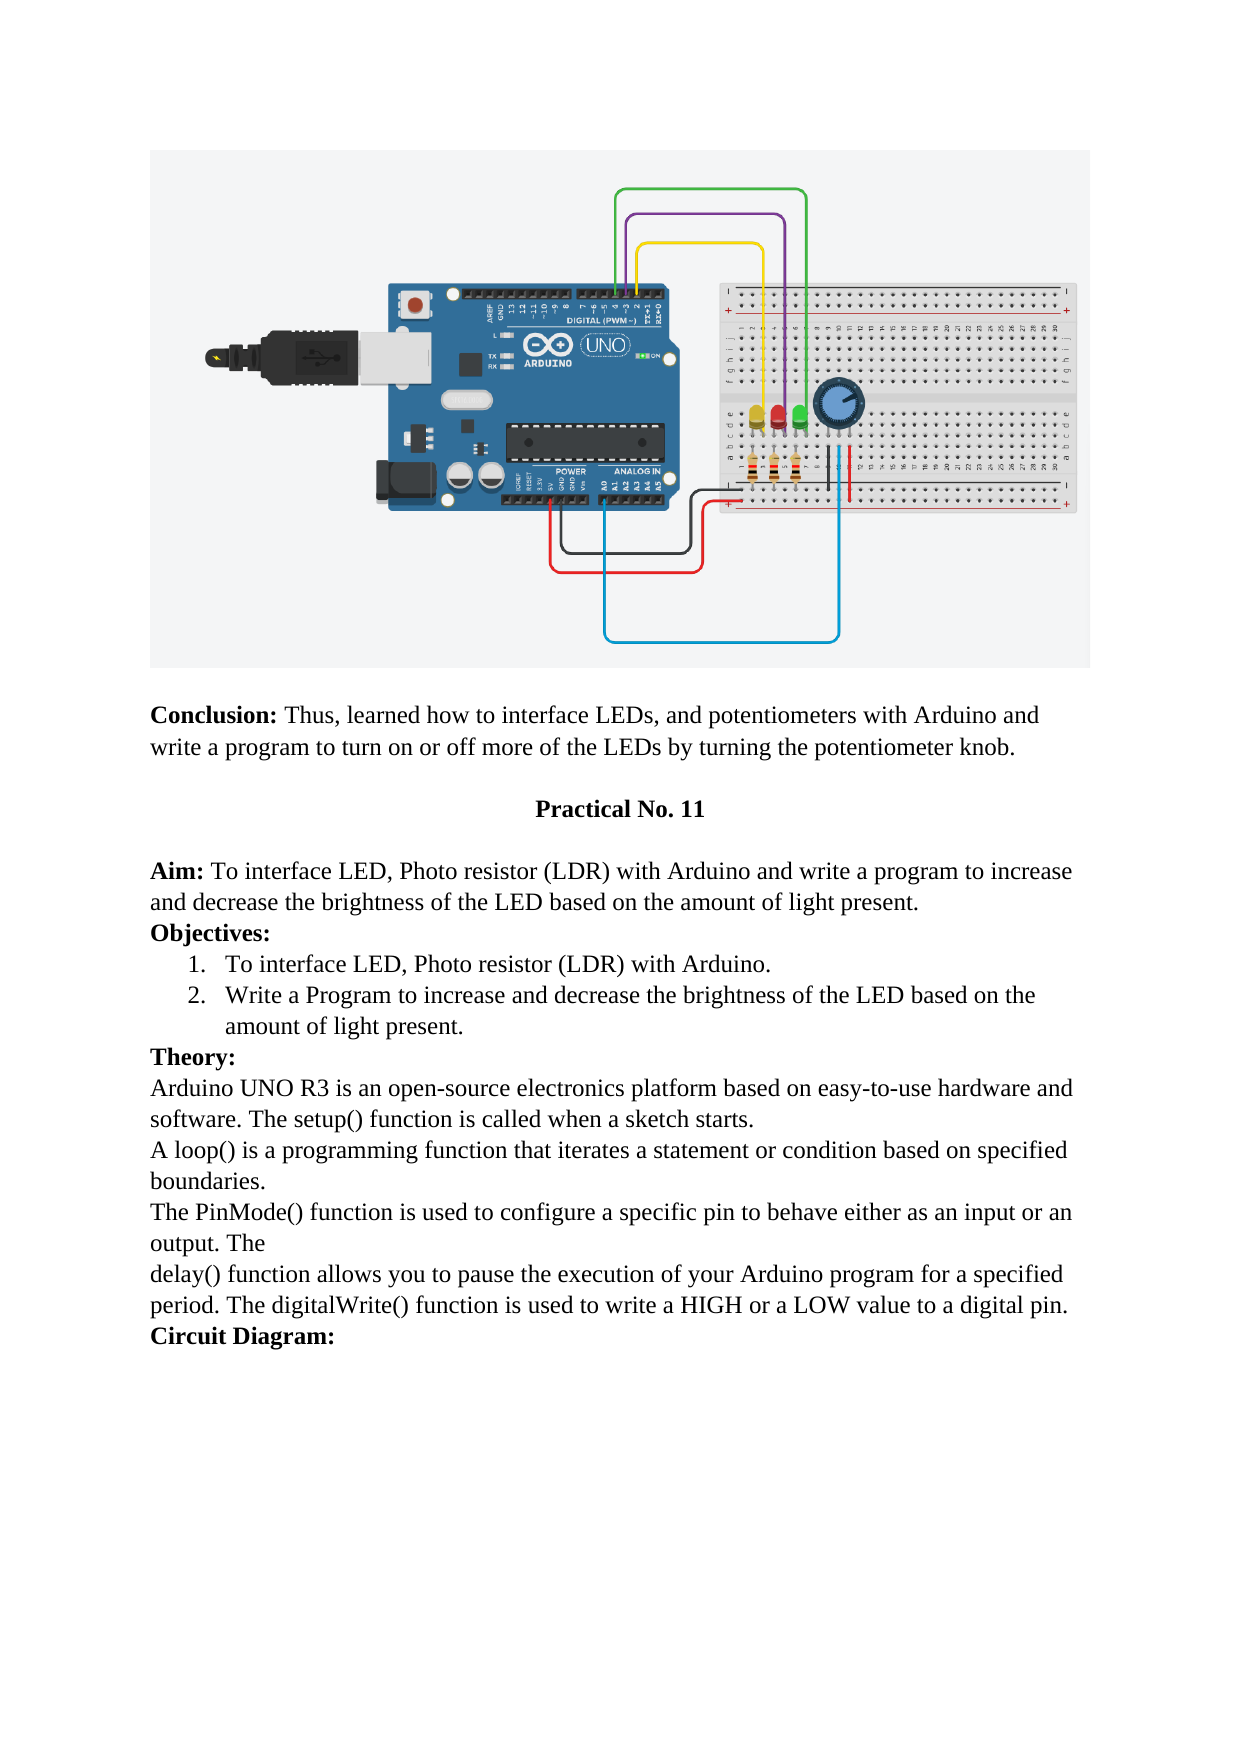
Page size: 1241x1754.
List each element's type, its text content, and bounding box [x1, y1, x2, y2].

text Circuit Diagram: [150, 1321, 1090, 1350]
text Theory: [150, 1042, 1090, 1071]
text A loop() is a programming function that iterates a statement or condition based on specified boundaries. [150, 1135, 1090, 1195]
text Aim: To interface LED, Photo resistor (LDR) with Arduino and write a program to increase and decrease the brightness of the LED based on the amount of light present. [150, 856, 1090, 916]
list Write a Program to increase and decrease the brightness of the LED based on the amount of light present. [187, 980, 1090, 1040]
text Objectives: [150, 918, 1090, 947]
text Practical No. 11 [150, 794, 1090, 822]
text Arduino UNO R3 is an open-source electronics platform based on easy-to-use hardware and software. The setup() function is called when a sketch starts. [150, 1073, 1090, 1133]
text Conclusion: Thus, learned how to interface LEDs, and potentiometers with Arduino and write a program to turn on or off more of the LEDs by turning the potentiometer knob. [150, 701, 1090, 760]
list To interface LED, Photo resistor (LDR) with Arduino. [187, 949, 1090, 978]
picture [150, 150, 1091, 668]
text The PinMode() function is used to configure a specific pin to behave either as an input or an output. The [150, 1197, 1090, 1257]
text delay() function allows you to pause the execution of your Arduino program for a specified period. The digitalWrite() function is used to write a HIGH or a LOW value to a digital pin. [150, 1259, 1090, 1319]
